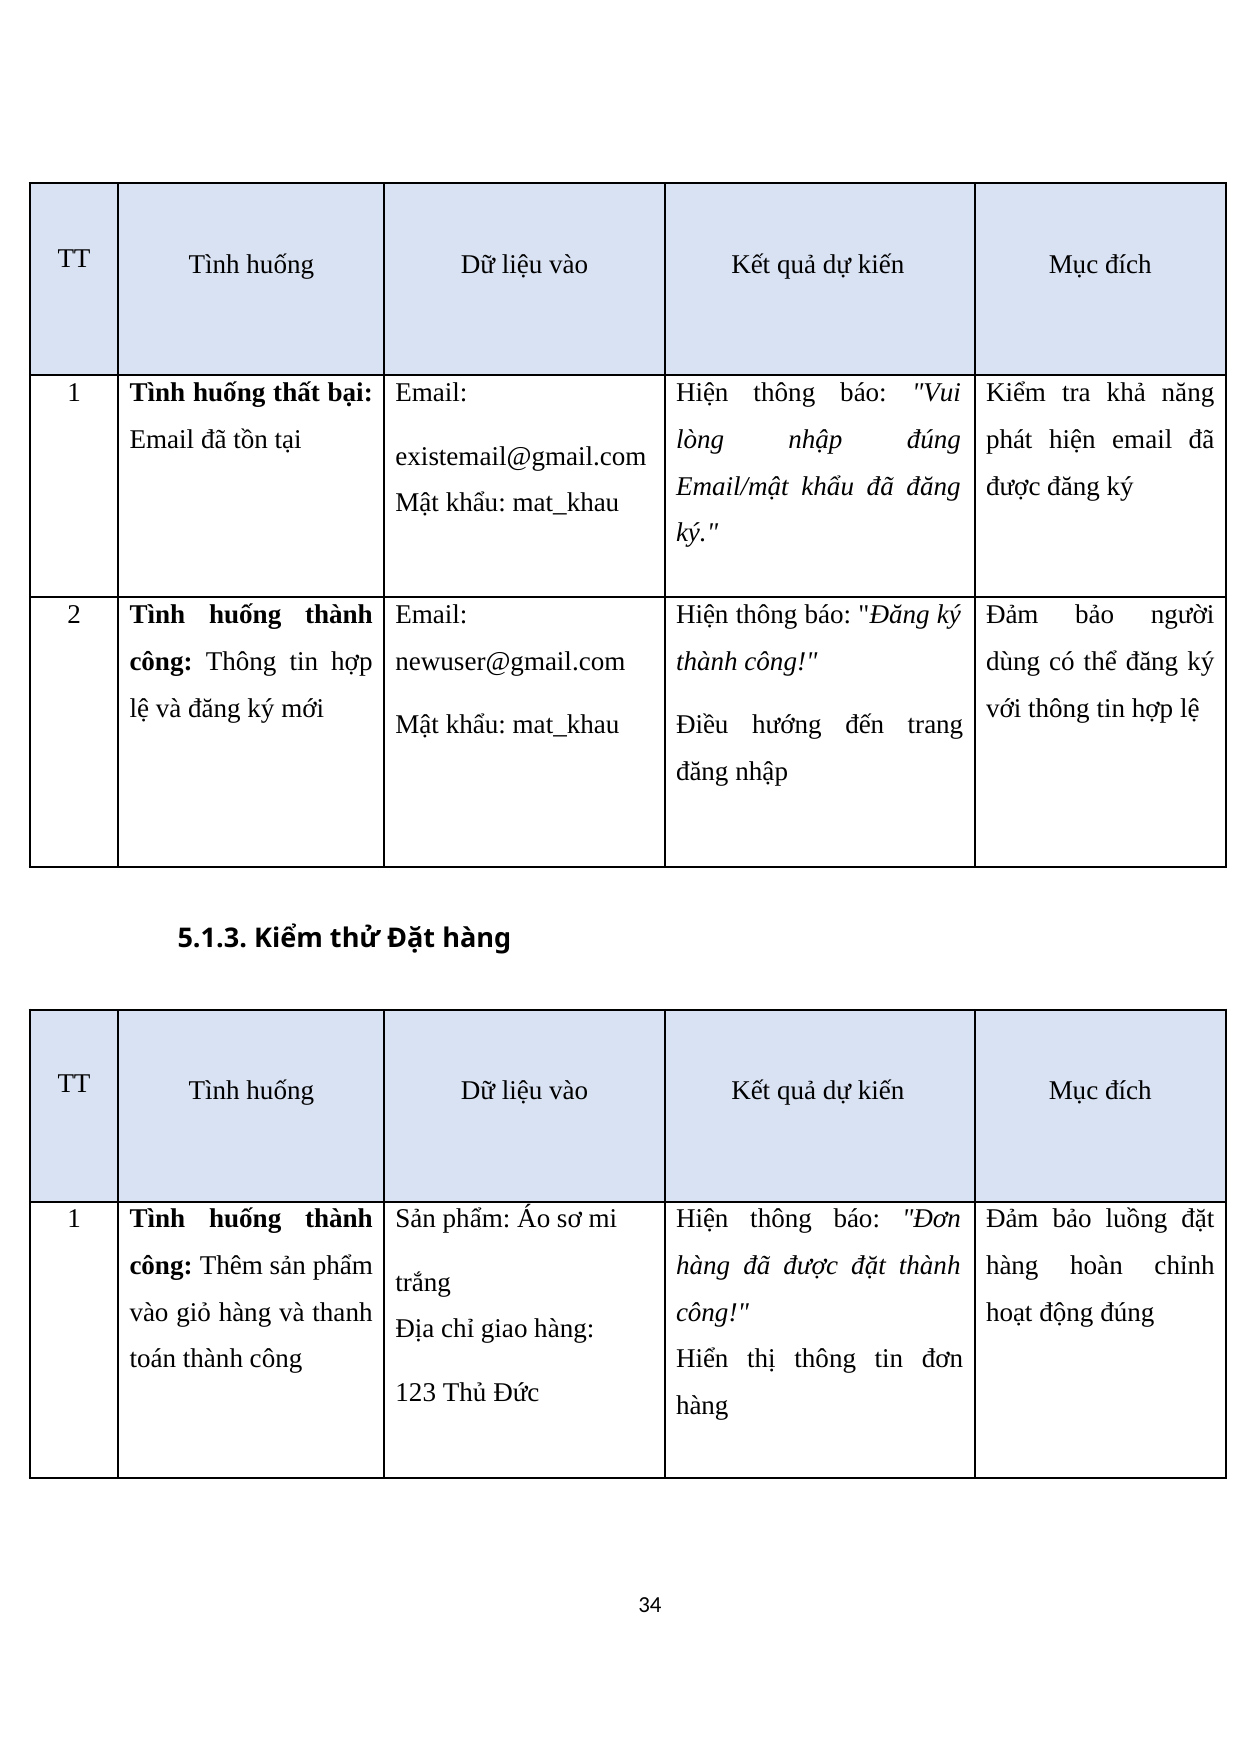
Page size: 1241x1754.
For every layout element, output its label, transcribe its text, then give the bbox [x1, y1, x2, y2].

table_cell Tình huống thất bại: Email đã tồn tại [119, 376, 383, 596]
table_header Kết quả dự kiến [666, 184, 974, 374]
table_header Dữ liệu vào [385, 1011, 664, 1201]
table_header Mục đích [976, 184, 1225, 374]
table_cell Tình huống thành công: Thêm sản phẩm vào giỏ hàng và thanh toán thành công [119, 1203, 383, 1477]
table_cell 1 [31, 1203, 117, 1477]
table_header Mục đích [976, 1011, 1225, 1201]
subtitle 5.1.3. Kiểm thử Đặt hàng [177, 918, 1122, 955]
table_cell Đảm bảo luồng đặt hàng hoàn chỉnh hoạt động đúng [976, 1203, 1225, 1477]
table_cell Tình huống thành công: Thông tin hợp lệ và đăng ký mới [119, 598, 383, 866]
table_header Tình huống [119, 1011, 383, 1201]
table_cell Email: newuser@gmail.com Mật khẩu: mat_khau [385, 598, 664, 866]
table_cell Hiện thông báo: "Đơn hàng đã được đặt thành công!" Hiển thị thông tin đơn hàng [666, 1203, 974, 1477]
table_header Dữ liệu vào [385, 184, 664, 374]
table_cell Hiện thông báo: "Đăng ký thành công!" Điều hướng đến trang đăng nhập [666, 598, 974, 866]
table_header Tình huống [119, 184, 383, 374]
table_cell Hiện thông báo: "Vui lòng nhập đúng Email/mật khẩu đã đăng ký." [666, 376, 974, 596]
table_header TT [31, 1011, 117, 1201]
table_cell Email: existemail@gmail.com Mật khẩu: mat_khau [385, 376, 664, 596]
table_header TT [31, 184, 117, 374]
table_cell 1 [31, 376, 117, 596]
table_header Kết quả dự kiến [666, 1011, 974, 1201]
table_cell Đảm bảo người dùng có thể đăng ký với thông tin hợp lệ [976, 598, 1225, 866]
table_cell Sản phẩm: Áo sơ mi trắng Địa chỉ giao hàng: 123 Thủ Đức [385, 1203, 664, 1477]
table_cell Kiểm tra khả năng phát hiện email đã được đăng ký [976, 376, 1225, 596]
table_cell 2 [31, 598, 117, 866]
